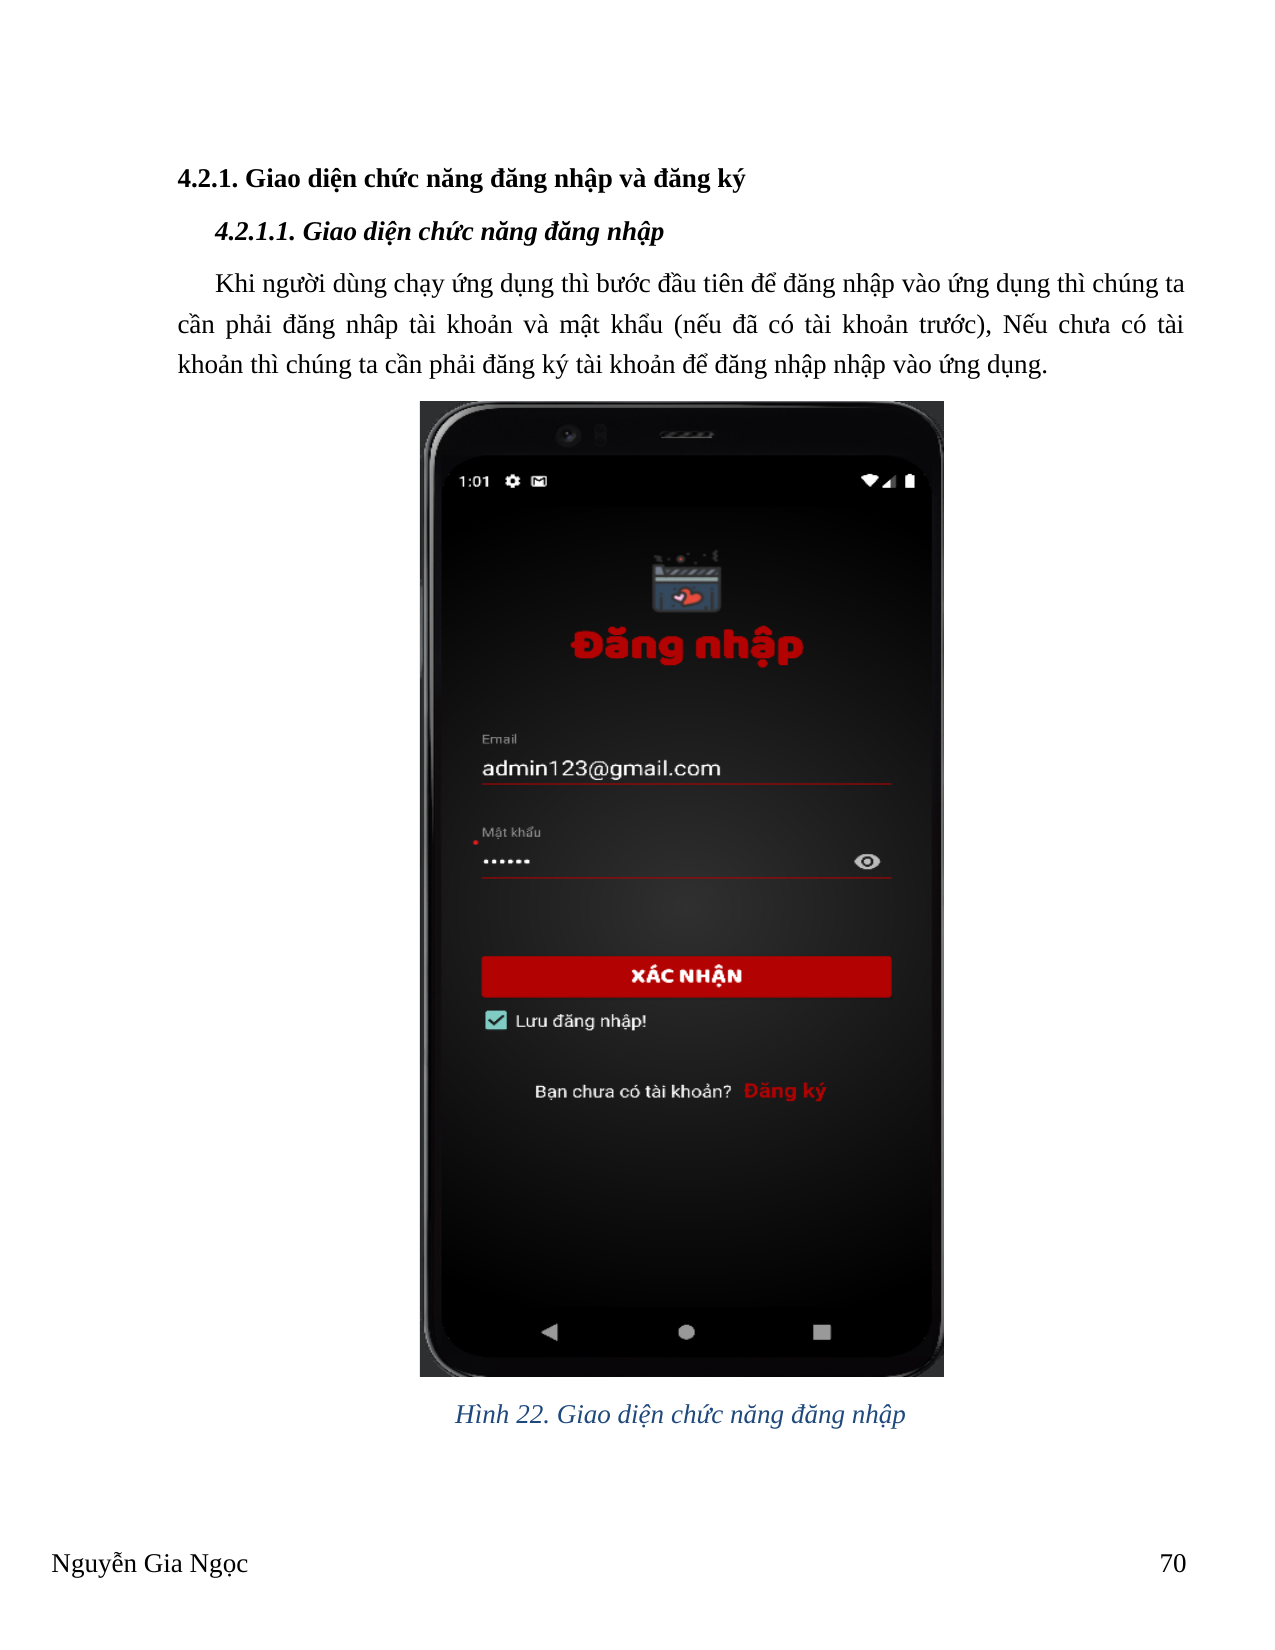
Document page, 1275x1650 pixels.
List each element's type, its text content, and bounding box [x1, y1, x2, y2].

picture [419, 401, 944, 1377]
text Khi người dùng chạy ứng dụng thì bước đầu tiên để đăng nhập vào ứng dụng thì chúng ta cần phải đăng nhâp tài khoản và mật khẩu (nếu đã có tài khoản trước), Nếu chưa có tài khoản thì chúng ta cần phải đăng ký tài khoản để đăng nhập nhập vào ứng dụng. [177, 268, 1186, 379]
text Giao diện chức năng đăng nhập và đăng ký [177, 162, 1186, 193]
text Giao diện chức năng đăng nhập [177, 215, 1186, 246]
text Hình 22. Giao diện chức năng đăng nhập [177, 1398, 1186, 1429]
